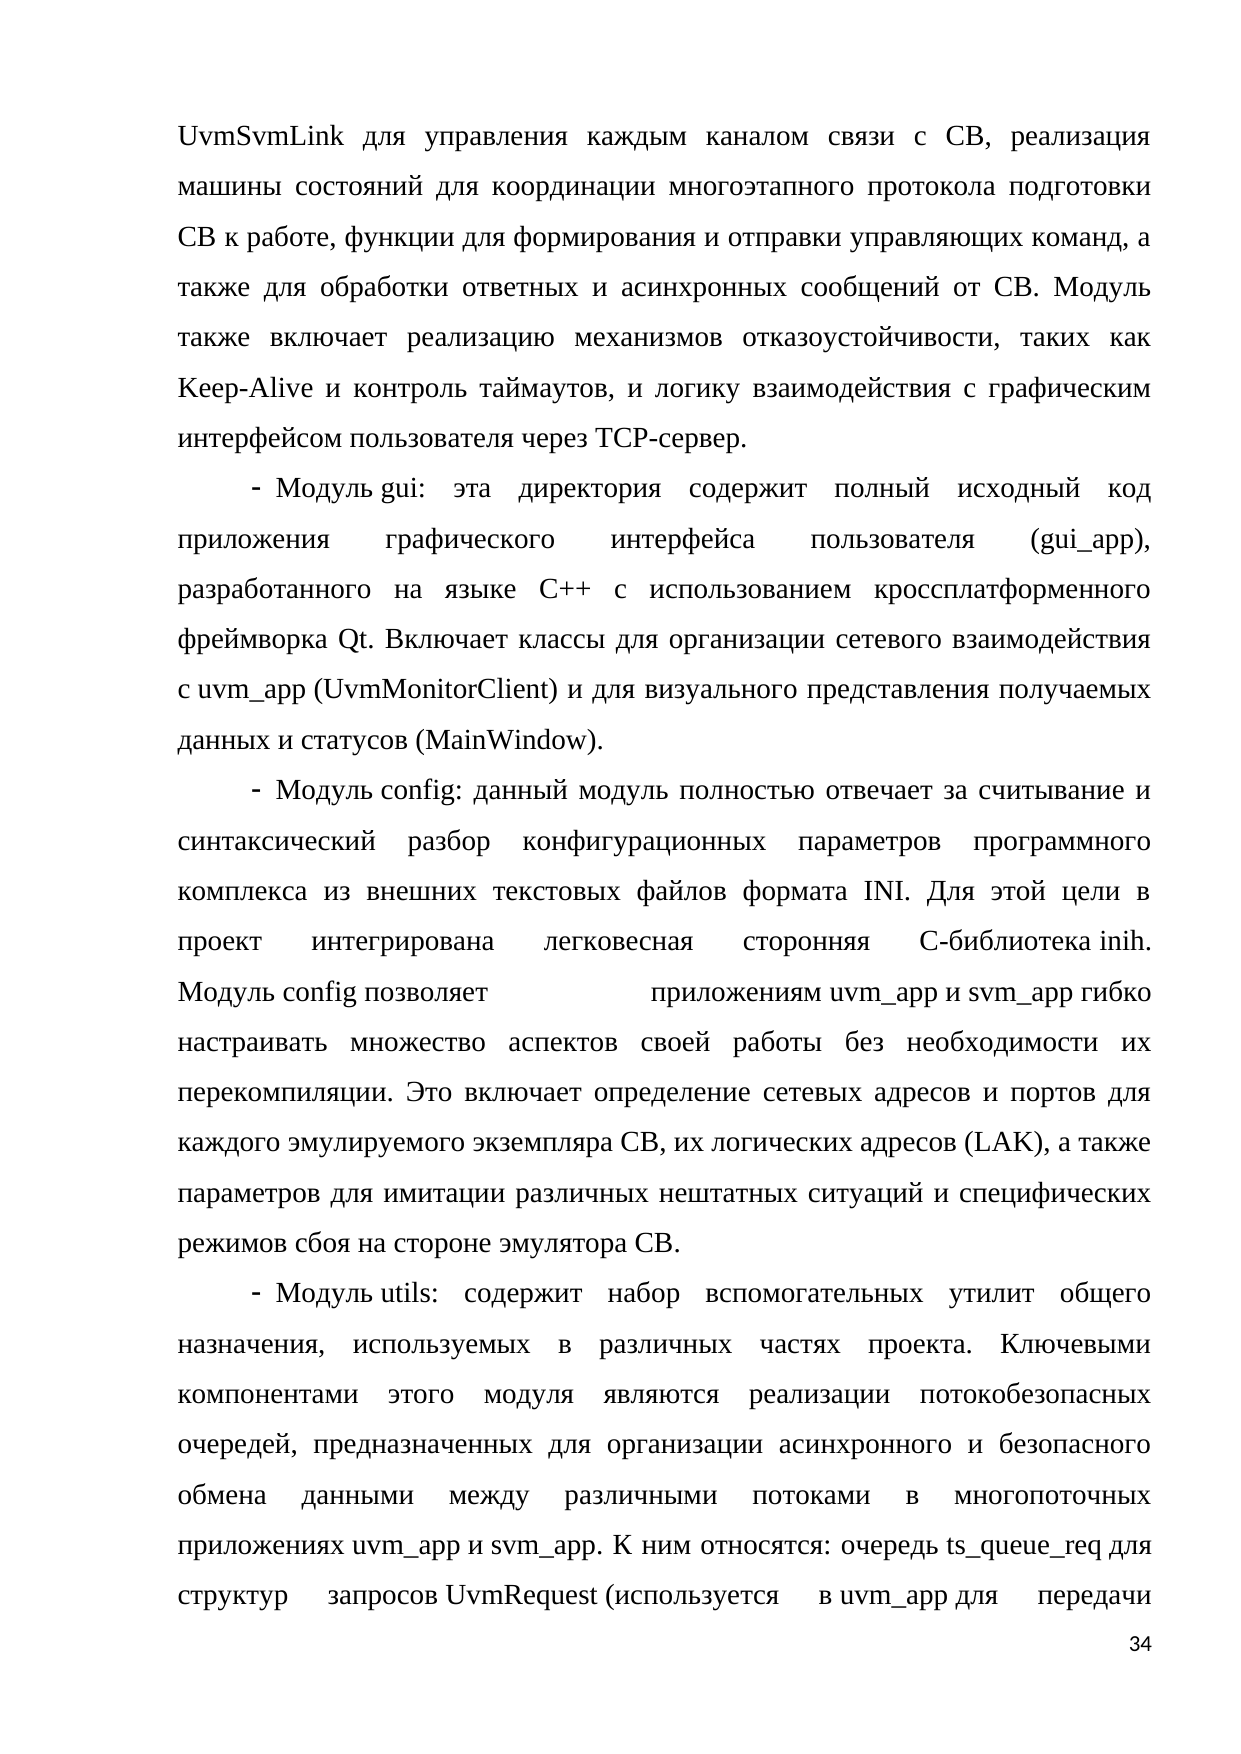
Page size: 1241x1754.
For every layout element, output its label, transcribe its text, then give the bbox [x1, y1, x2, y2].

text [177, 1276, 1152, 1611]
text Модуль config: данный модуль полностью отвечает за считывание и синтаксический разбор конфигурационных параметров программного комплекса из внешних текстовых файлов формата INI. Для этой цели в проект интегрирована легковесная сторонняя C-библиотека inih. Модуль config позволяет приложениям uvm_app и svm_app гибко настраивать множество аспектов своей работы без необходимости их перекомпиляции. Это включает определение сетевых адресов и портов для каждого эмулируемого экземпляра СВ, их логических адресов (LAK), а также параметров для имитации различных нештатных ситуаций и специфических режимов сбоя на стороне эмулятора СВ. [177, 772, 1152, 1259]
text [177, 118, 1152, 453]
text Модуль gui: эта директория содержит полный исходный код приложения графического интерфейса пользователя (gui_app), разработанного на языке C++ с использованием кроссплатформенного фреймворка Qt. Включает классы для организации сетевого взаимодействия с uvm_app (UvmMonitorClient) и для визуального представления получаемых данных и статусов (MainWindow). [177, 470, 1152, 756]
